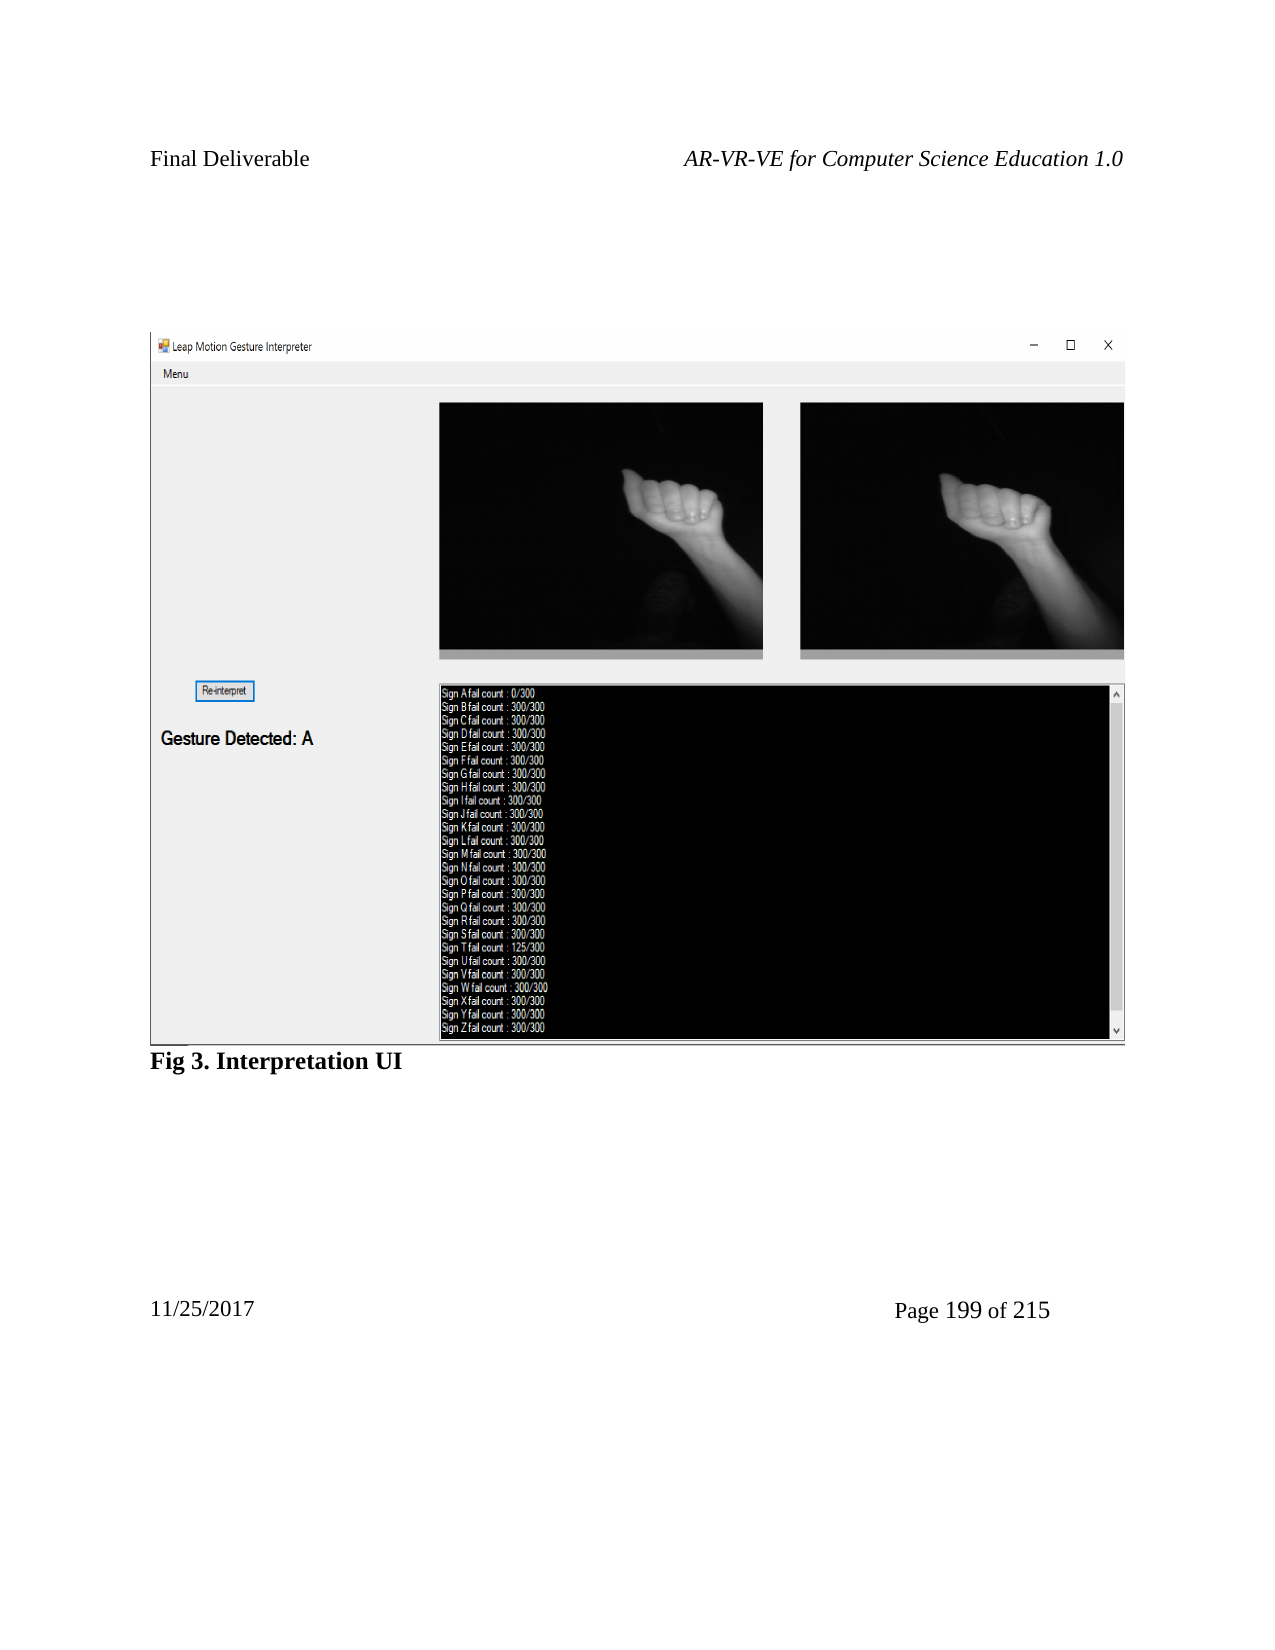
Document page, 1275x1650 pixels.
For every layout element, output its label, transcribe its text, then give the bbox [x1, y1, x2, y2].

picture [150, 332, 1125, 1046]
text Fig 3. Interpretation UI [150, 1046, 1125, 1074]
